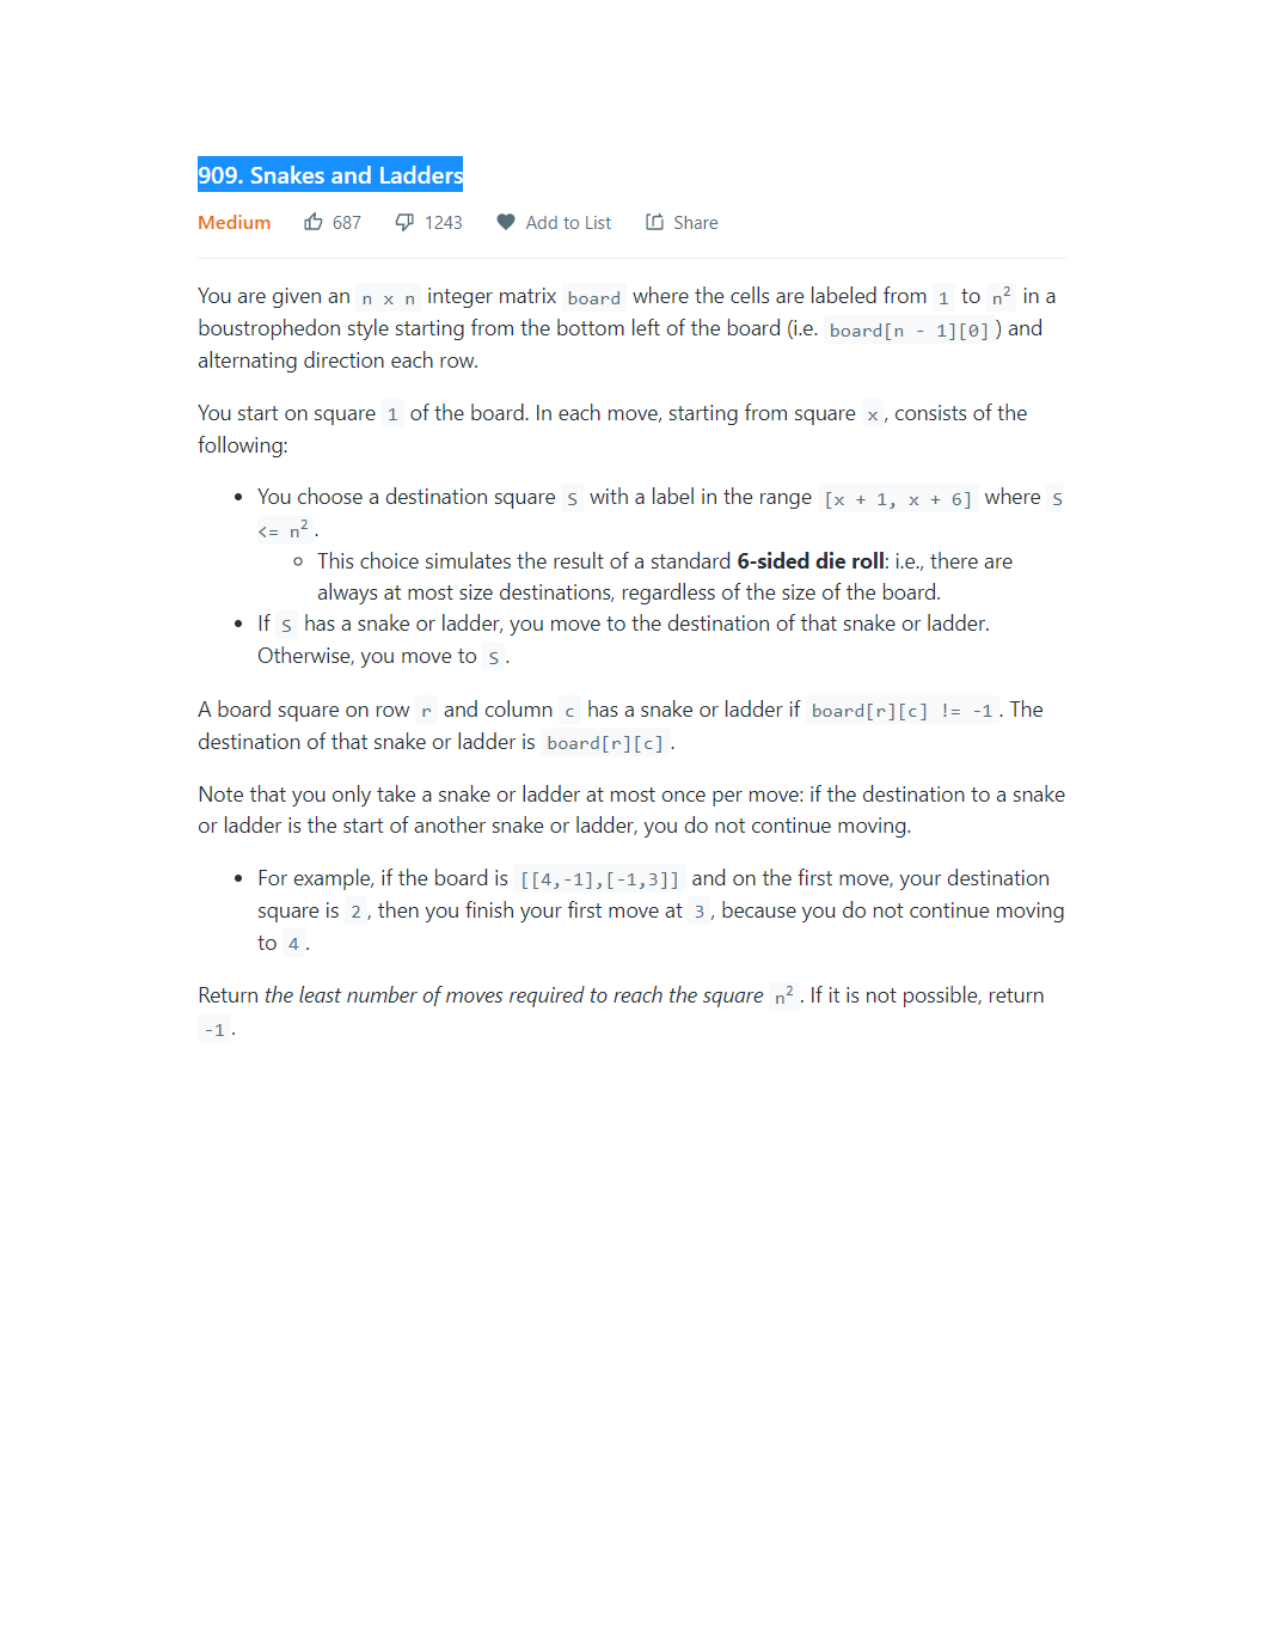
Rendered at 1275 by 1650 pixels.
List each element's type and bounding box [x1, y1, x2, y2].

picture [187, 150, 1088, 1066]
